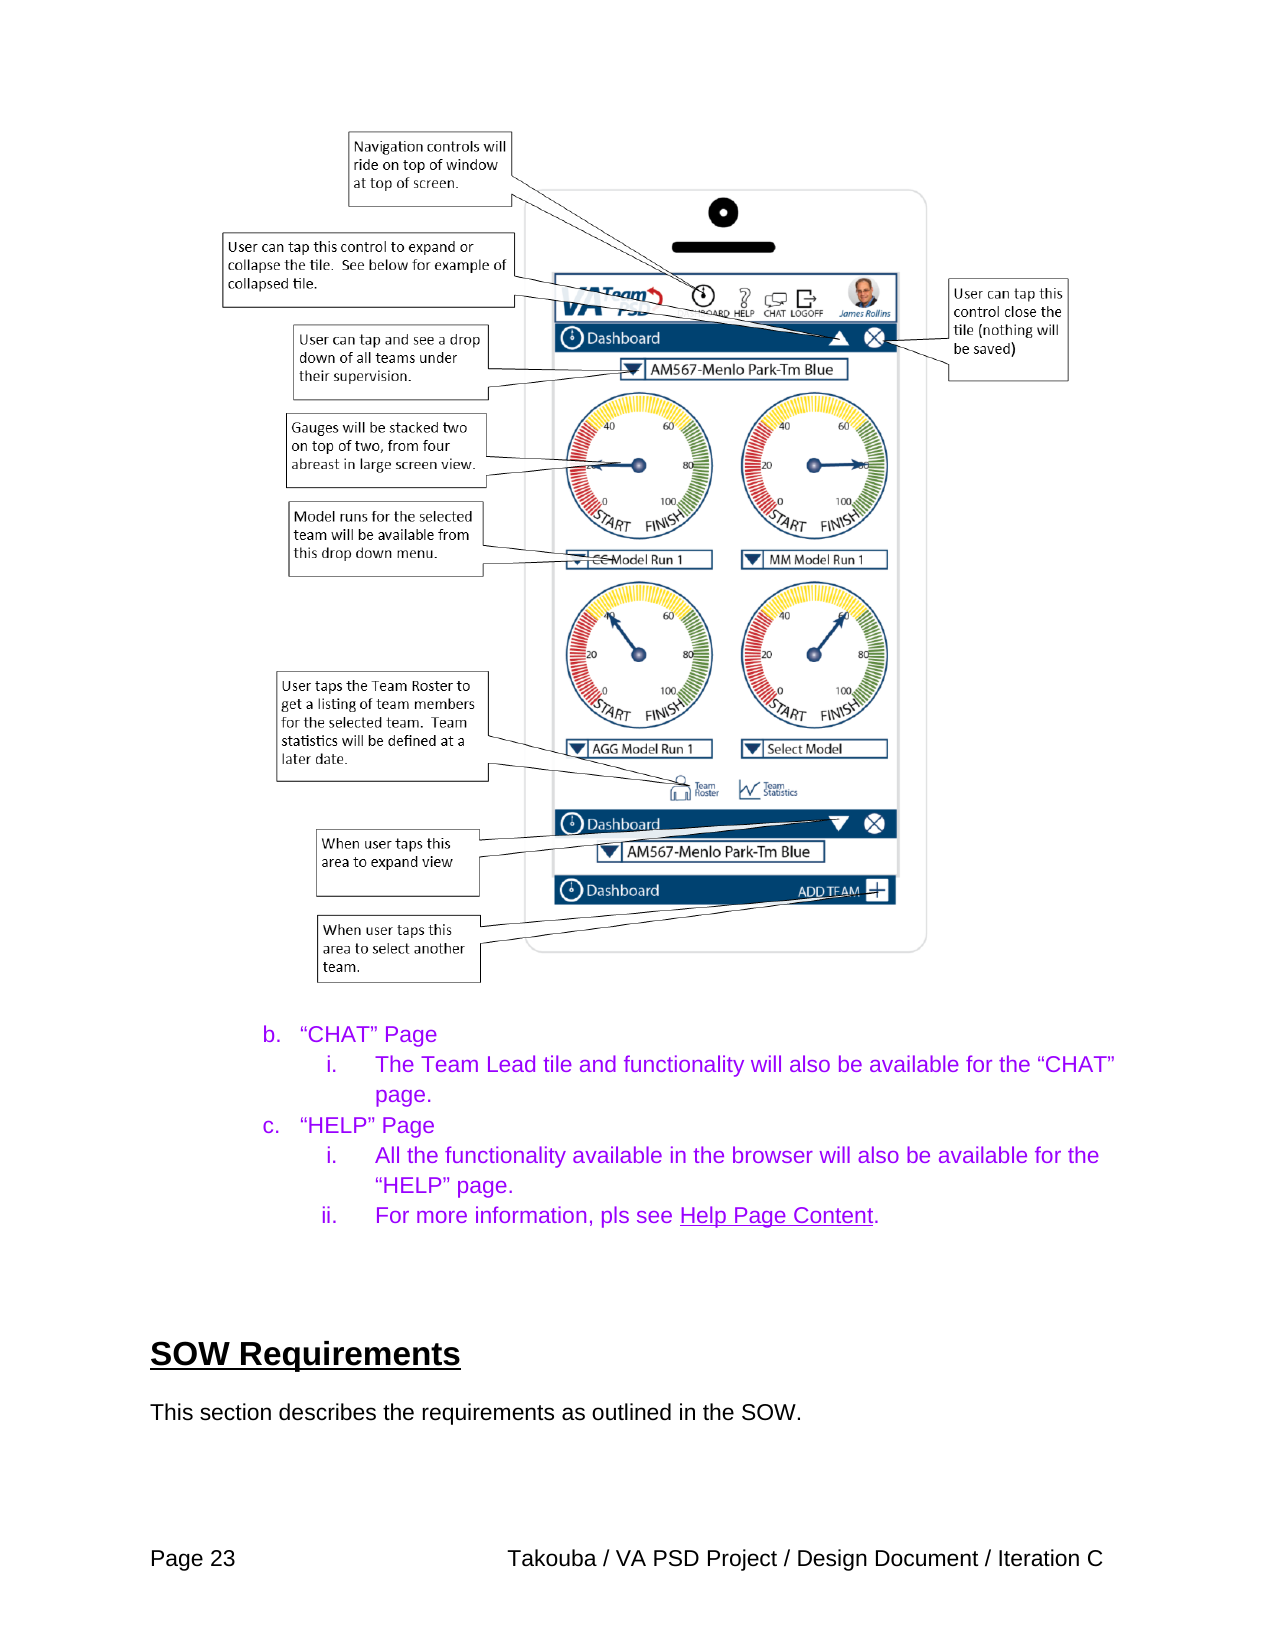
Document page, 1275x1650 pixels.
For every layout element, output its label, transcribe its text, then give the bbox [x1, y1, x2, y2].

list “HELP” Page [262, 1112, 1125, 1138]
list The Team Lead tile and functionality will also be available for the “CHAT” page. [337, 1051, 1125, 1108]
list “CHAT” Page [262, 1021, 1125, 1047]
text This section describes the requirements as outlined in the SOW. [150, 1398, 1125, 1425]
list All the functionality available in the browser will also be available for the “HELP” page. [337, 1142, 1125, 1198]
subtitle SOW Requirements [150, 1333, 1125, 1372]
list For more information, pls see Help Page Content. [337, 1202, 1125, 1229]
picture [150, 112, 1125, 1017]
